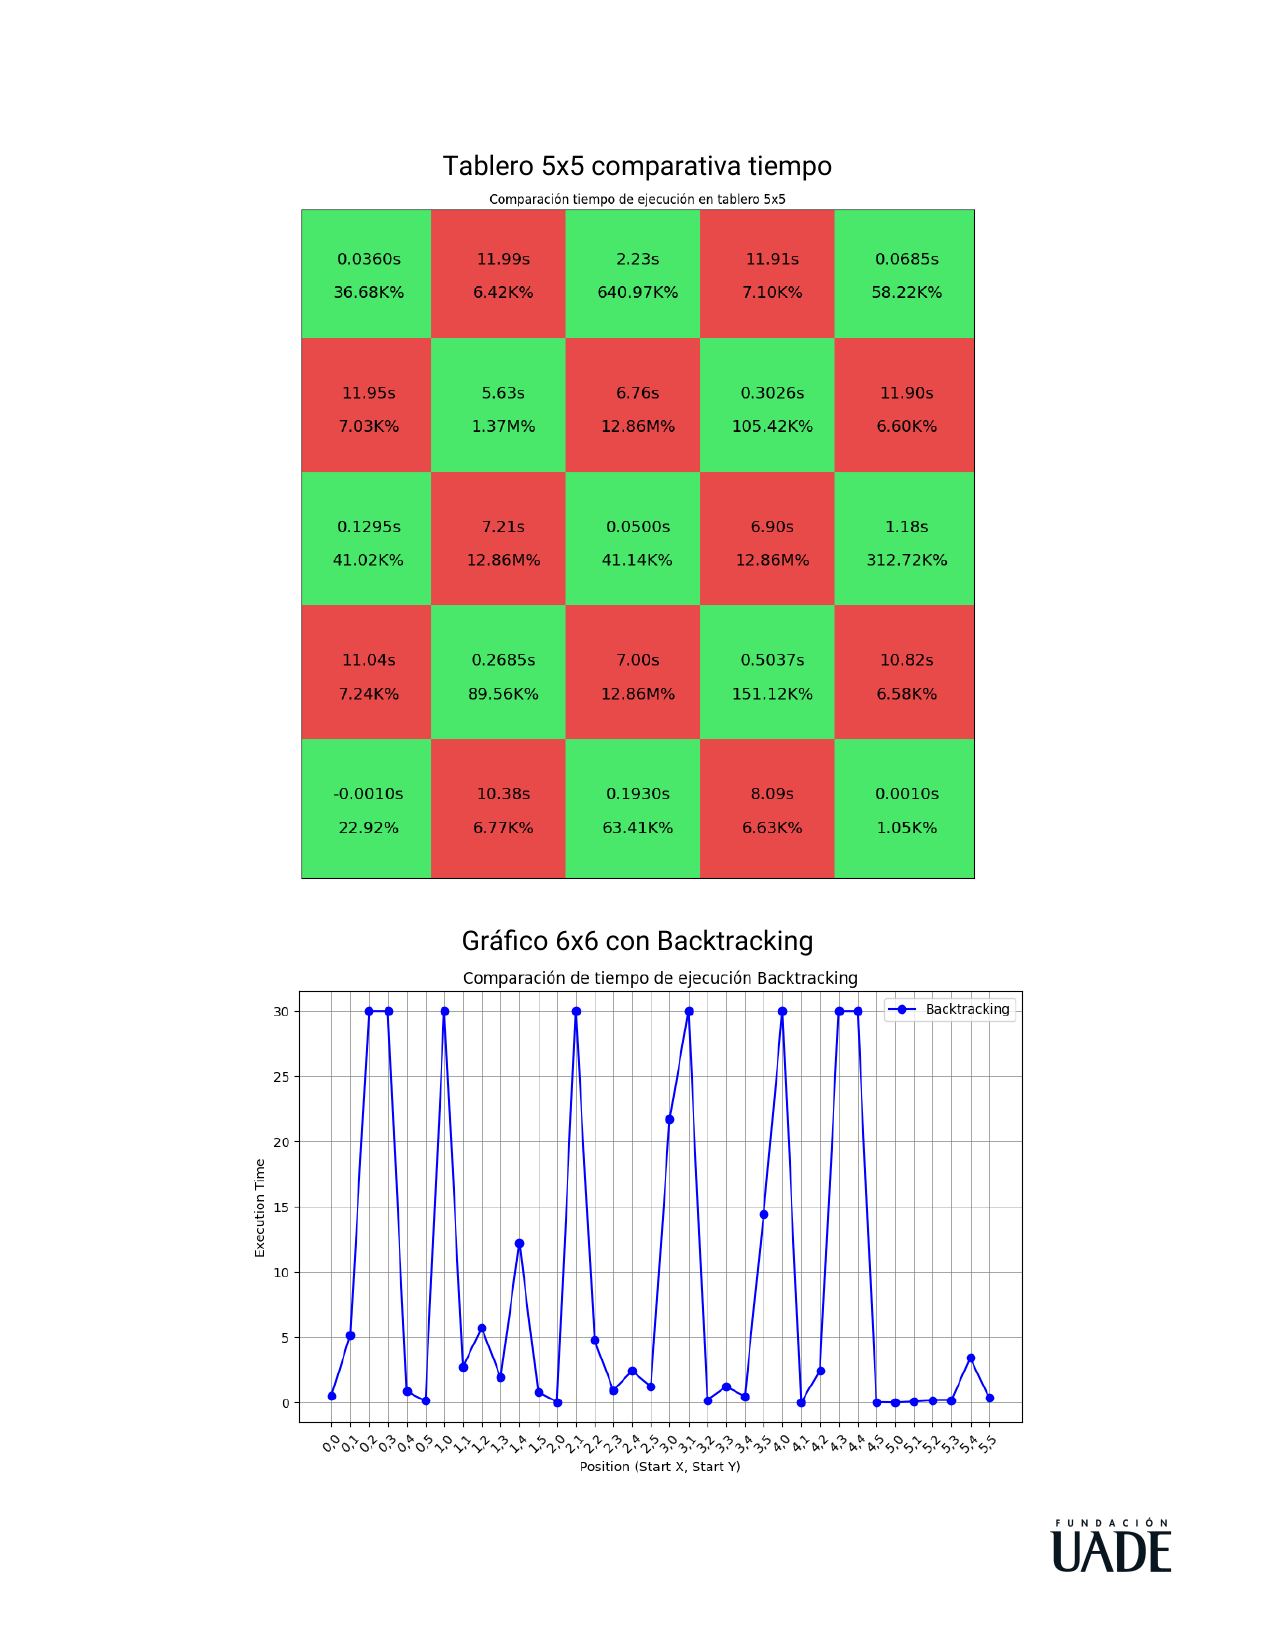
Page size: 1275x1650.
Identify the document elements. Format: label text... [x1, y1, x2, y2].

picture [1050, 1517, 1172, 1572]
text Tablero 5x5 comparativa tiempo [150, 150, 1125, 182]
picture [294, 186, 981, 885]
text Gráfico 6x6 con Backtracking [150, 925, 1125, 957]
picture [245, 961, 1030, 1482]
